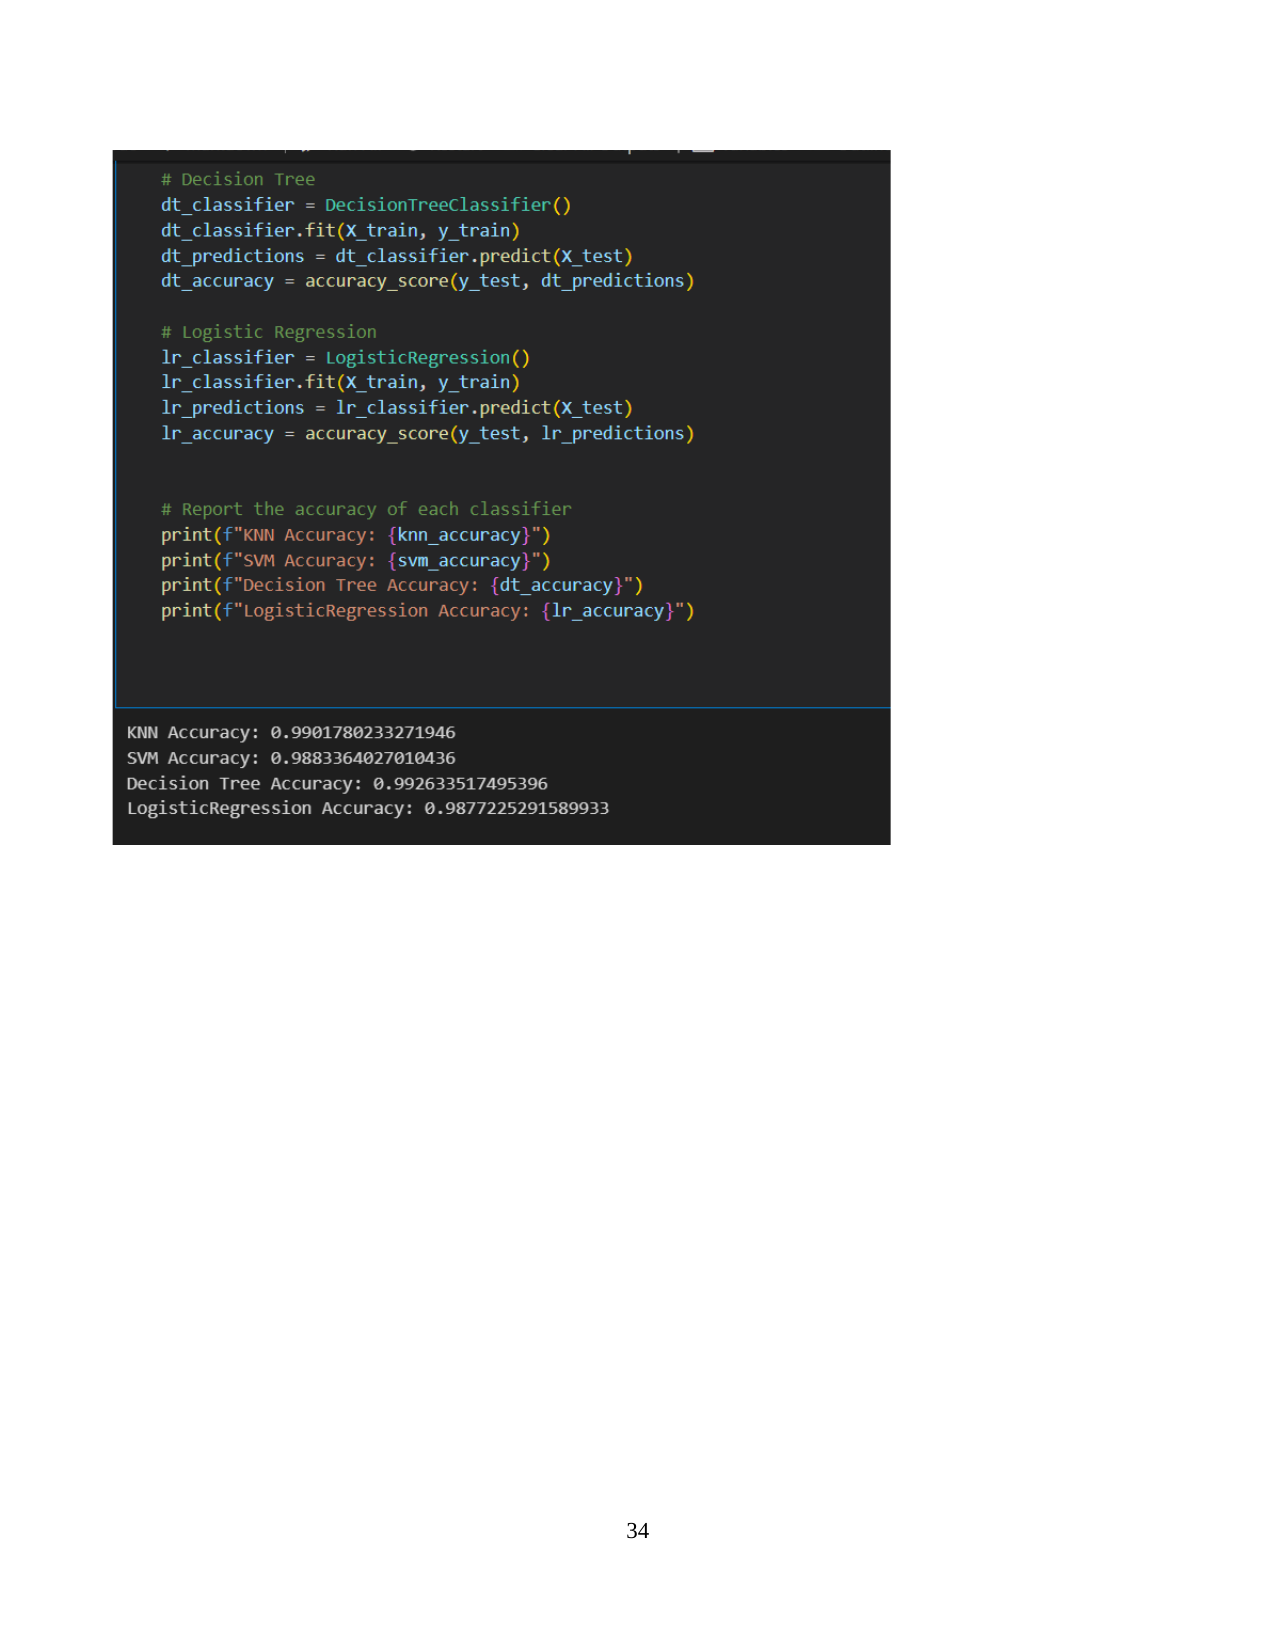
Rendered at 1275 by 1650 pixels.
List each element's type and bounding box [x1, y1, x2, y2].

picture [112, 150, 891, 845]
